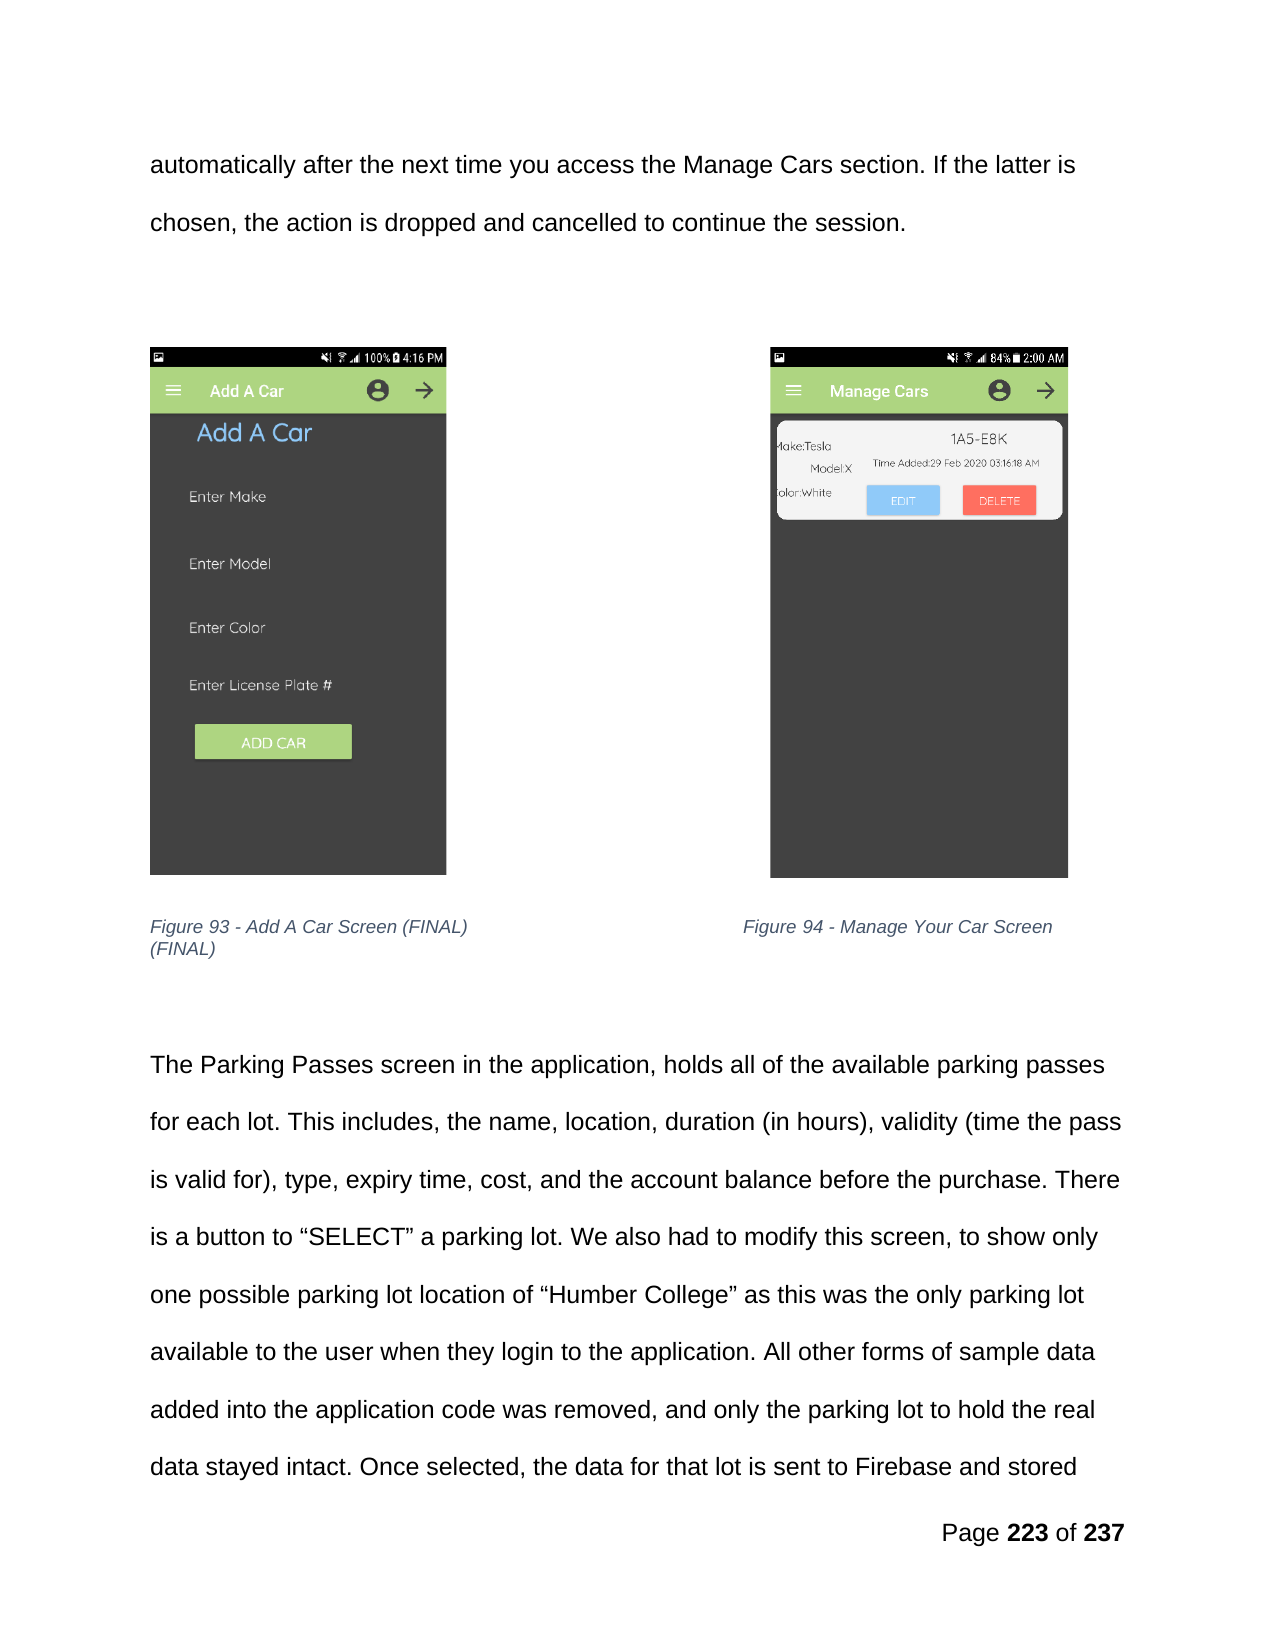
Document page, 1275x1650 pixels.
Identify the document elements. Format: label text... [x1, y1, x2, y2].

picture [770, 347, 1069, 878]
text Figure - Add A Car Screen (FINAL) Figure - Manage Your Car Screen (FINAL) [150, 916, 1125, 959]
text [150, 150, 1125, 236]
picture [150, 347, 447, 875]
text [150, 1050, 1125, 1481]
